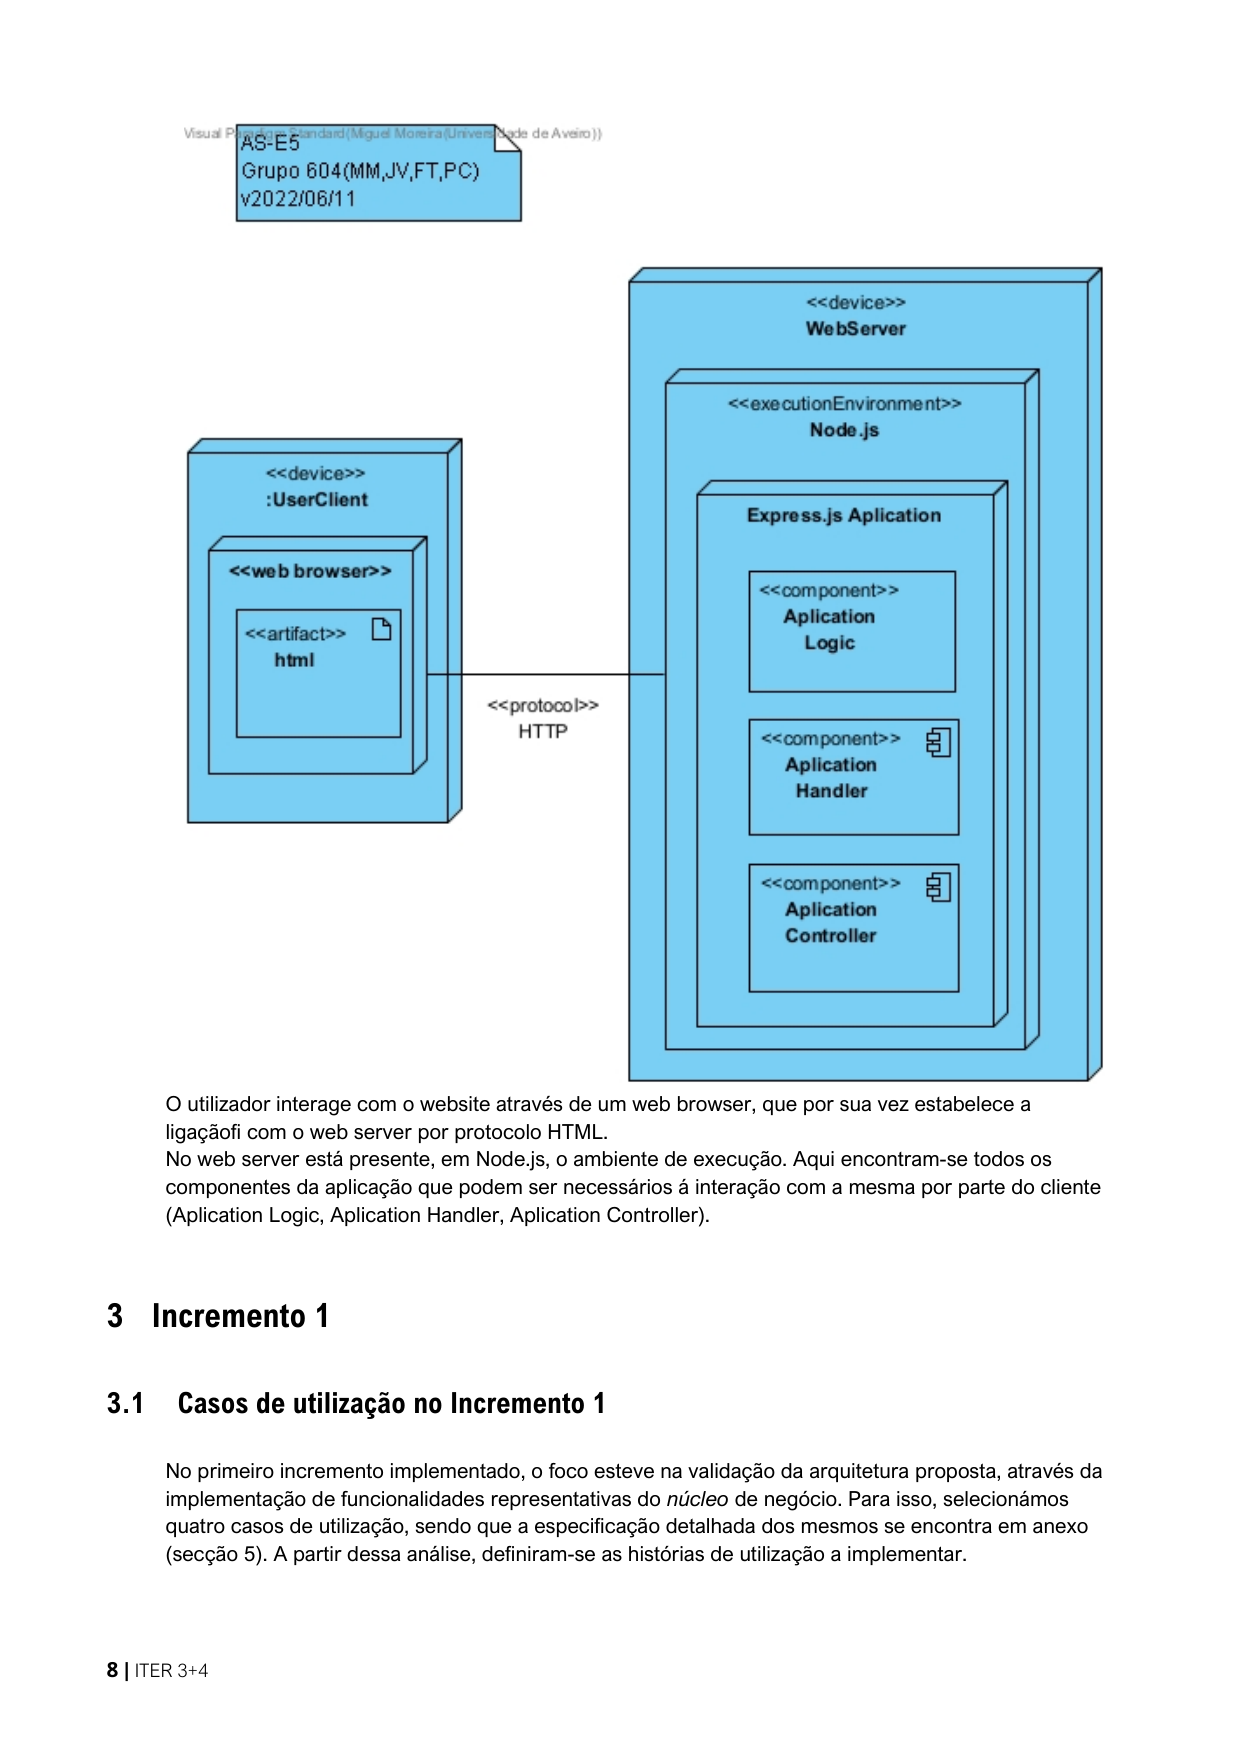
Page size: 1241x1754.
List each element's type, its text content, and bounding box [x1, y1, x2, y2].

subtitle Casos de utilização no Incremento 1 [106, 1385, 1110, 1420]
text No primeiro incremento implementado, o foco esteve na validação da arquitetura proposta, através da implementação de funcionalidades representativas do núcleo de negócio. Para isso, selecionámos quatro casos de utilização, sendo que a especificação detalhada dos mesmos se encontra em anexo (secção 4). A partir dessa análise, definiram-se as histórias de utilização a implementar. [165, 1458, 1110, 1566]
text O utilizador interage com o website através de um web browser, que por sua vez estabelece a ligaçãofi com o web server por protocolo HTML. [165, 1091, 1110, 1144]
text No web server está presente, em Node.js, o ambiente de execução. Aqui encontram-se todos os componentes da aplicação que podem ser necessários á interação com a mesma por parte do cliente (Aplication Logic, Aplication Handler, Aplication Controller). [165, 1146, 1110, 1227]
subtitle Incremento 1 [106, 1295, 1110, 1335]
